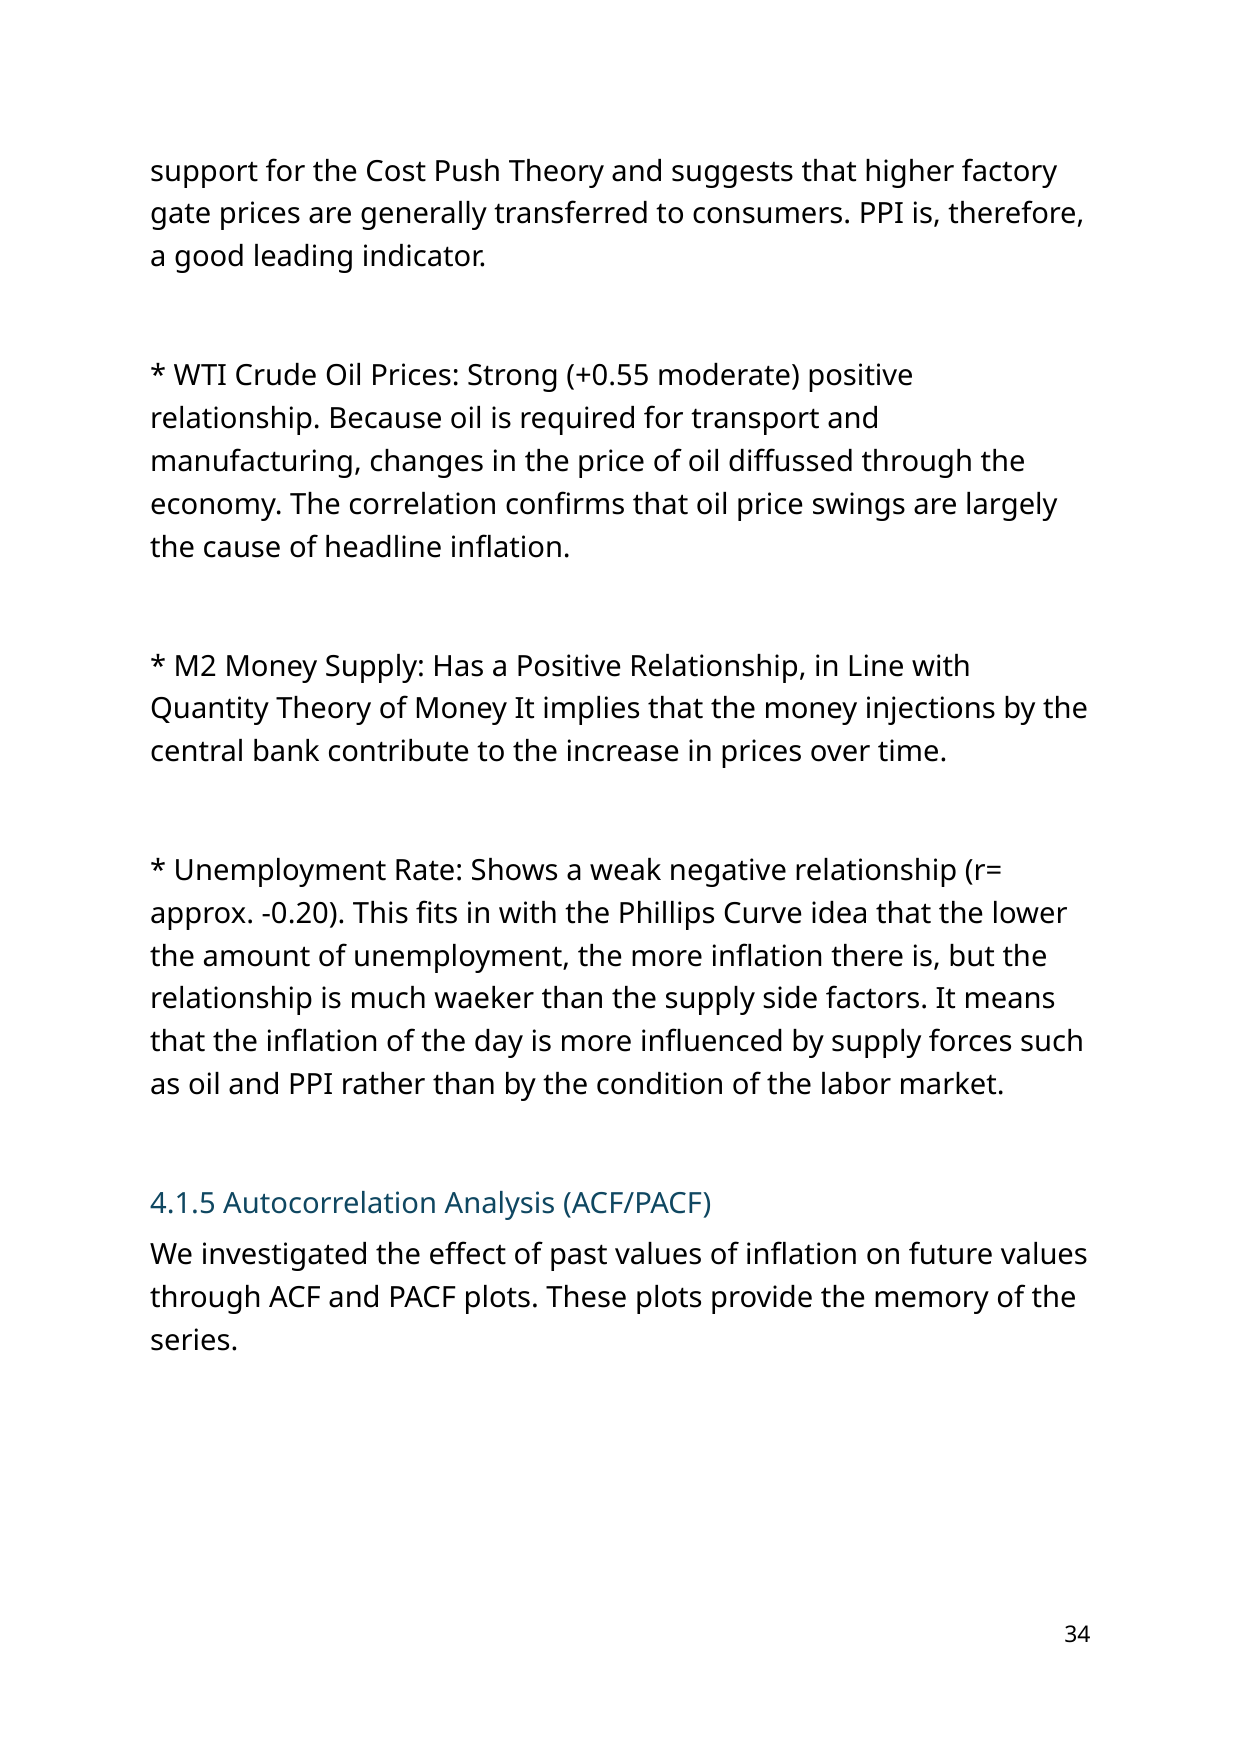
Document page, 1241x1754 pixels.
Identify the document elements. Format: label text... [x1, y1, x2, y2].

text * Unemployment Rate: Shows a weak negative relationship (r= approx. -0.20). This fits in with the Phillips Curve idea that the lower the amount of unemployment, the more inflation there is, but the relationship is much waeker than the supply side factors. It means that the inflation of the day is more influenced by supply forces such as oil and PPI rather than by the condition of the labor market. [150, 849, 1090, 1103]
subtitle 4.1.5 Autocorrelation Analysis (ACF/PACF) [150, 1182, 1090, 1222]
text We investigated the effect of past values of inflation on future values through ACF and PACF plots. These plots provide the memory of the series. [150, 1233, 1090, 1359]
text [150, 150, 1090, 275]
text * M2 Money Supply: Has a Positive Relationship, in Line with Quantity Theory of Money It implies that the money injections by the central bank contribute to the increase in prices over time. [150, 645, 1090, 770]
text * WTI Crude Oil Prices: Strong (+0.55 moderate) positive relationship. Because oil is required for transport and manufacturing, changes in the price of oil diffussed through the economy. The correlation confirms that oil price swings are largely the cause of headline inflation. [150, 354, 1090, 566]
